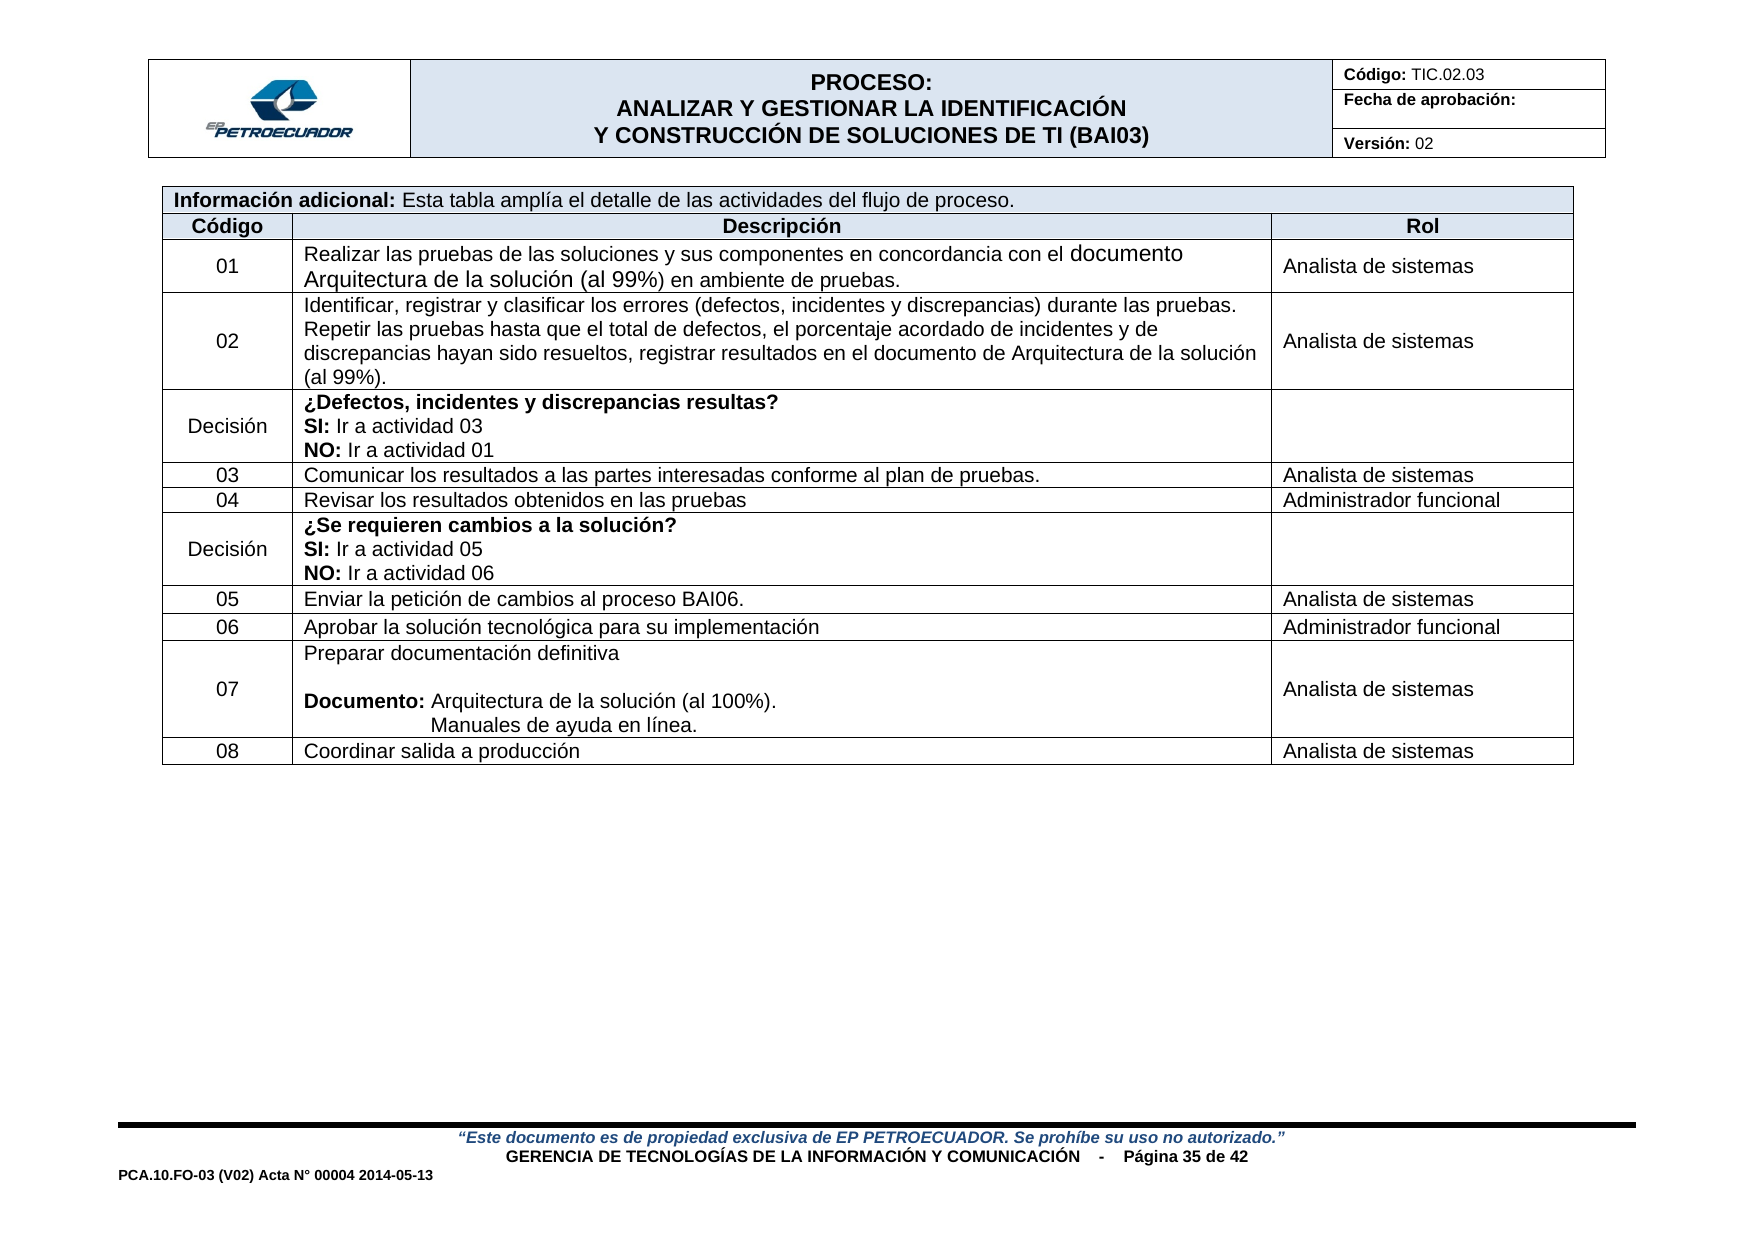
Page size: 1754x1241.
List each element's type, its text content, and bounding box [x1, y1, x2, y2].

table_cell Realizar las pruebas de las soluciones y sus componentes en concordancia con el documento Arquitectura de la solución (al 99%) en ambiente de pruebas. [293, 240, 1271, 292]
table_cell Decisión [163, 513, 292, 585]
table_cell 06 [163, 614, 292, 640]
table_cell Administrador funcional [1272, 614, 1573, 640]
table_cell Comunicar los resultados a las partes interesadas conforme al plan de pruebas. [293, 463, 1271, 487]
table_cell [1272, 513, 1573, 585]
table_cell Decisión [163, 390, 292, 462]
table_cell Analista de sistemas [1272, 240, 1573, 292]
table_cell 05 [163, 586, 292, 612]
table_cell 08 [163, 738, 292, 764]
picture [200, 76, 359, 141]
table_cell 07 [163, 641, 292, 737]
table_cell Rol [1272, 214, 1573, 238]
table_cell ¿Defectos, incidentes y discrepancias resultas? SI: Ir a actividad 03 NO: Ir a actividad 01 [293, 390, 1271, 462]
table_cell 01 [163, 240, 292, 292]
table_cell Preparar documentación definitiva Documento: Arquitectura de la solución (al 100%). Manuales de ayuda en línea. [293, 641, 1271, 737]
table_cell Descripción [293, 214, 1271, 238]
table_cell Analista de sistemas [1272, 641, 1573, 737]
table_cell Analista de sistemas [1272, 586, 1573, 612]
table_header Información adicional: Esta tabla amplía el detalle de las actividades del flujo de proceso. [163, 187, 1573, 212]
table_cell Enviar la petición de cambios al proceso BAI06. [293, 586, 1271, 612]
table_cell 03 [163, 463, 292, 487]
table_cell Aprobar la solución tecnológica para su implementación [293, 614, 1271, 640]
table_cell ¿Se requieren cambios a la solución? SI: Ir a actividad 05 NO: Ir a actividad 06 [293, 513, 1271, 585]
table_cell Analista de sistemas [1272, 463, 1573, 487]
table_cell Analista de sistemas [1272, 293, 1573, 389]
table_cell 02 [163, 293, 292, 389]
table_cell Código [163, 214, 292, 238]
table_cell [1272, 390, 1573, 462]
table_cell 04 [163, 488, 292, 512]
table_cell Coordinar salida a producción [293, 738, 1271, 764]
table_cell Revisar los resultados obtenidos en las pruebas [293, 488, 1271, 512]
table_cell Administrador funcional [1272, 488, 1573, 512]
table_cell Identificar, registrar y clasificar los errores (defectos, incidentes y discrepancias) durante las pruebas. Repetir las pruebas hasta que el total de defectos, el porcentaje acordado de incidentes y de discrepancias hayan sido resueltos, registrar resultados en el documento de Arquitectura de la solución (al 99%). [293, 293, 1271, 389]
table_cell Analista de sistemas [1272, 738, 1573, 764]
